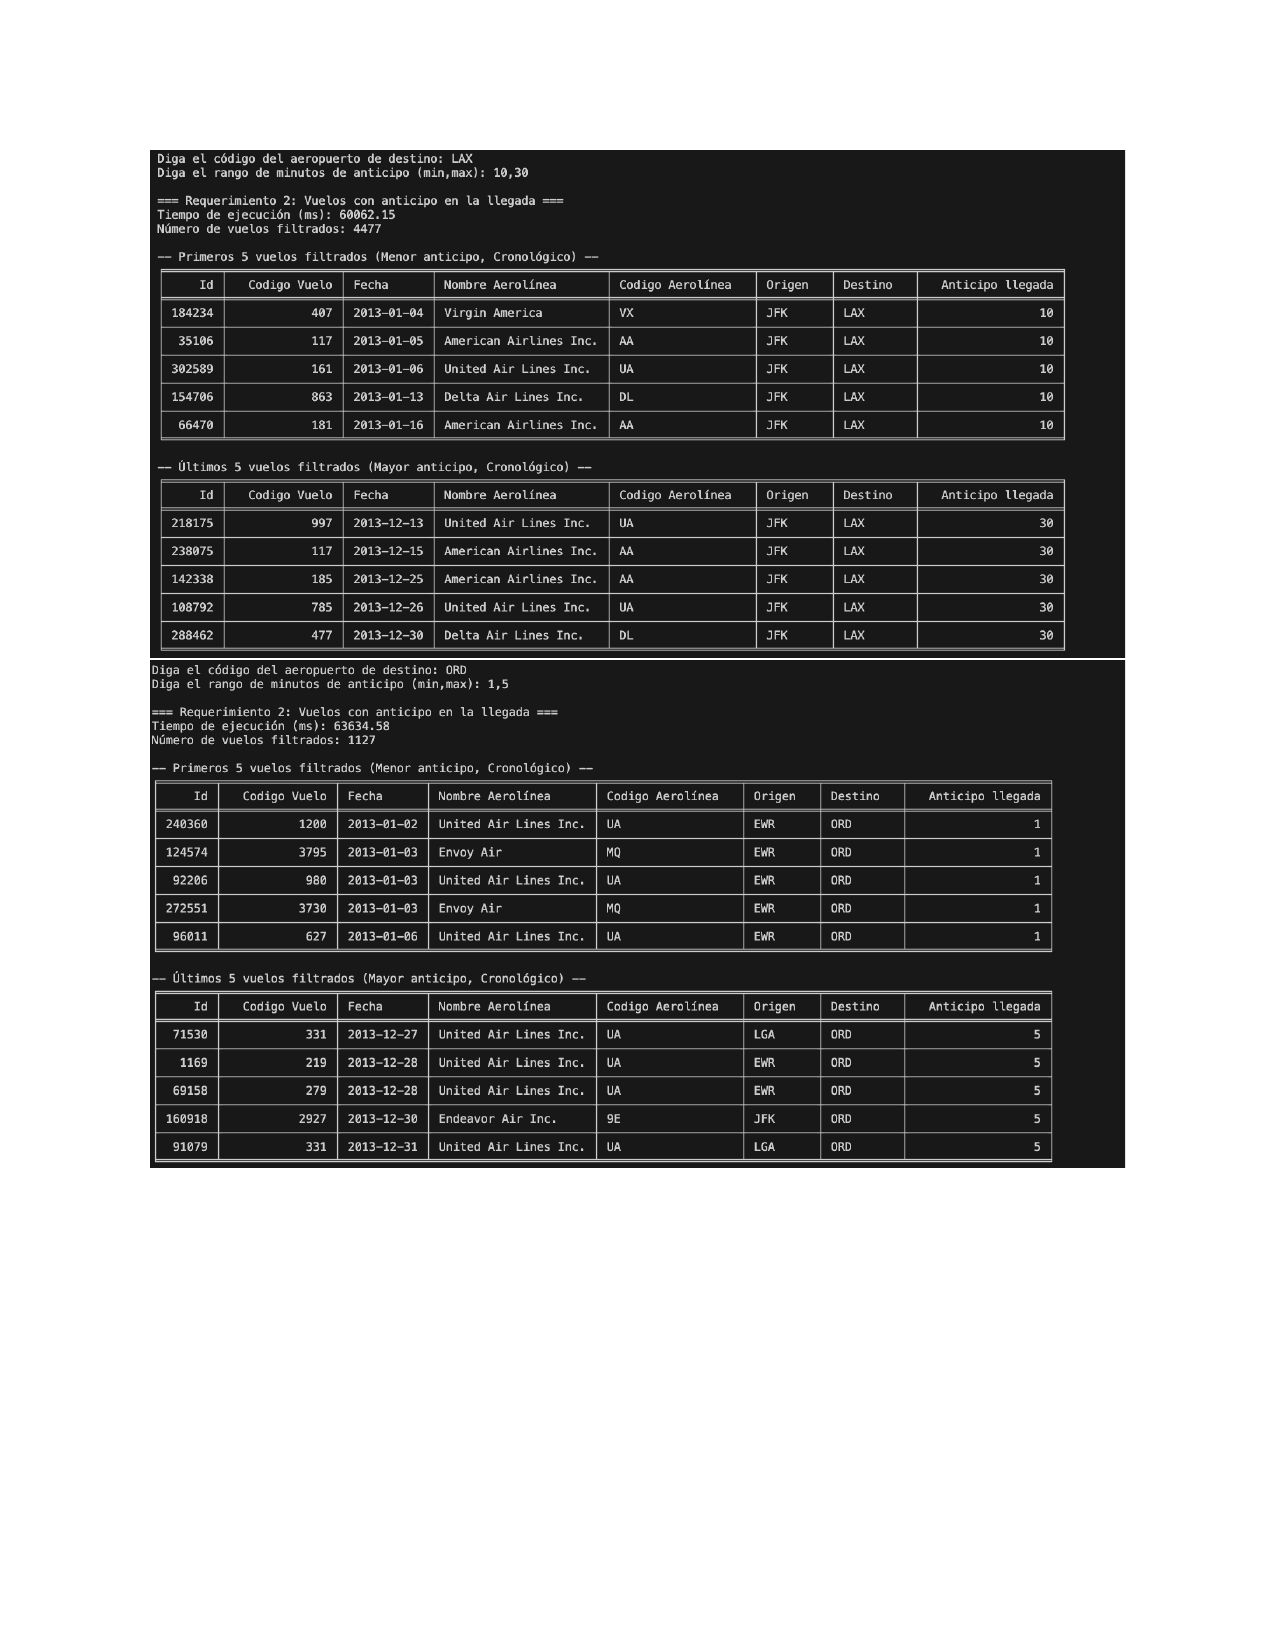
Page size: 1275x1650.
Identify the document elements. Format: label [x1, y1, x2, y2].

picture [150, 660, 1125, 1168]
picture [150, 150, 1125, 658]
